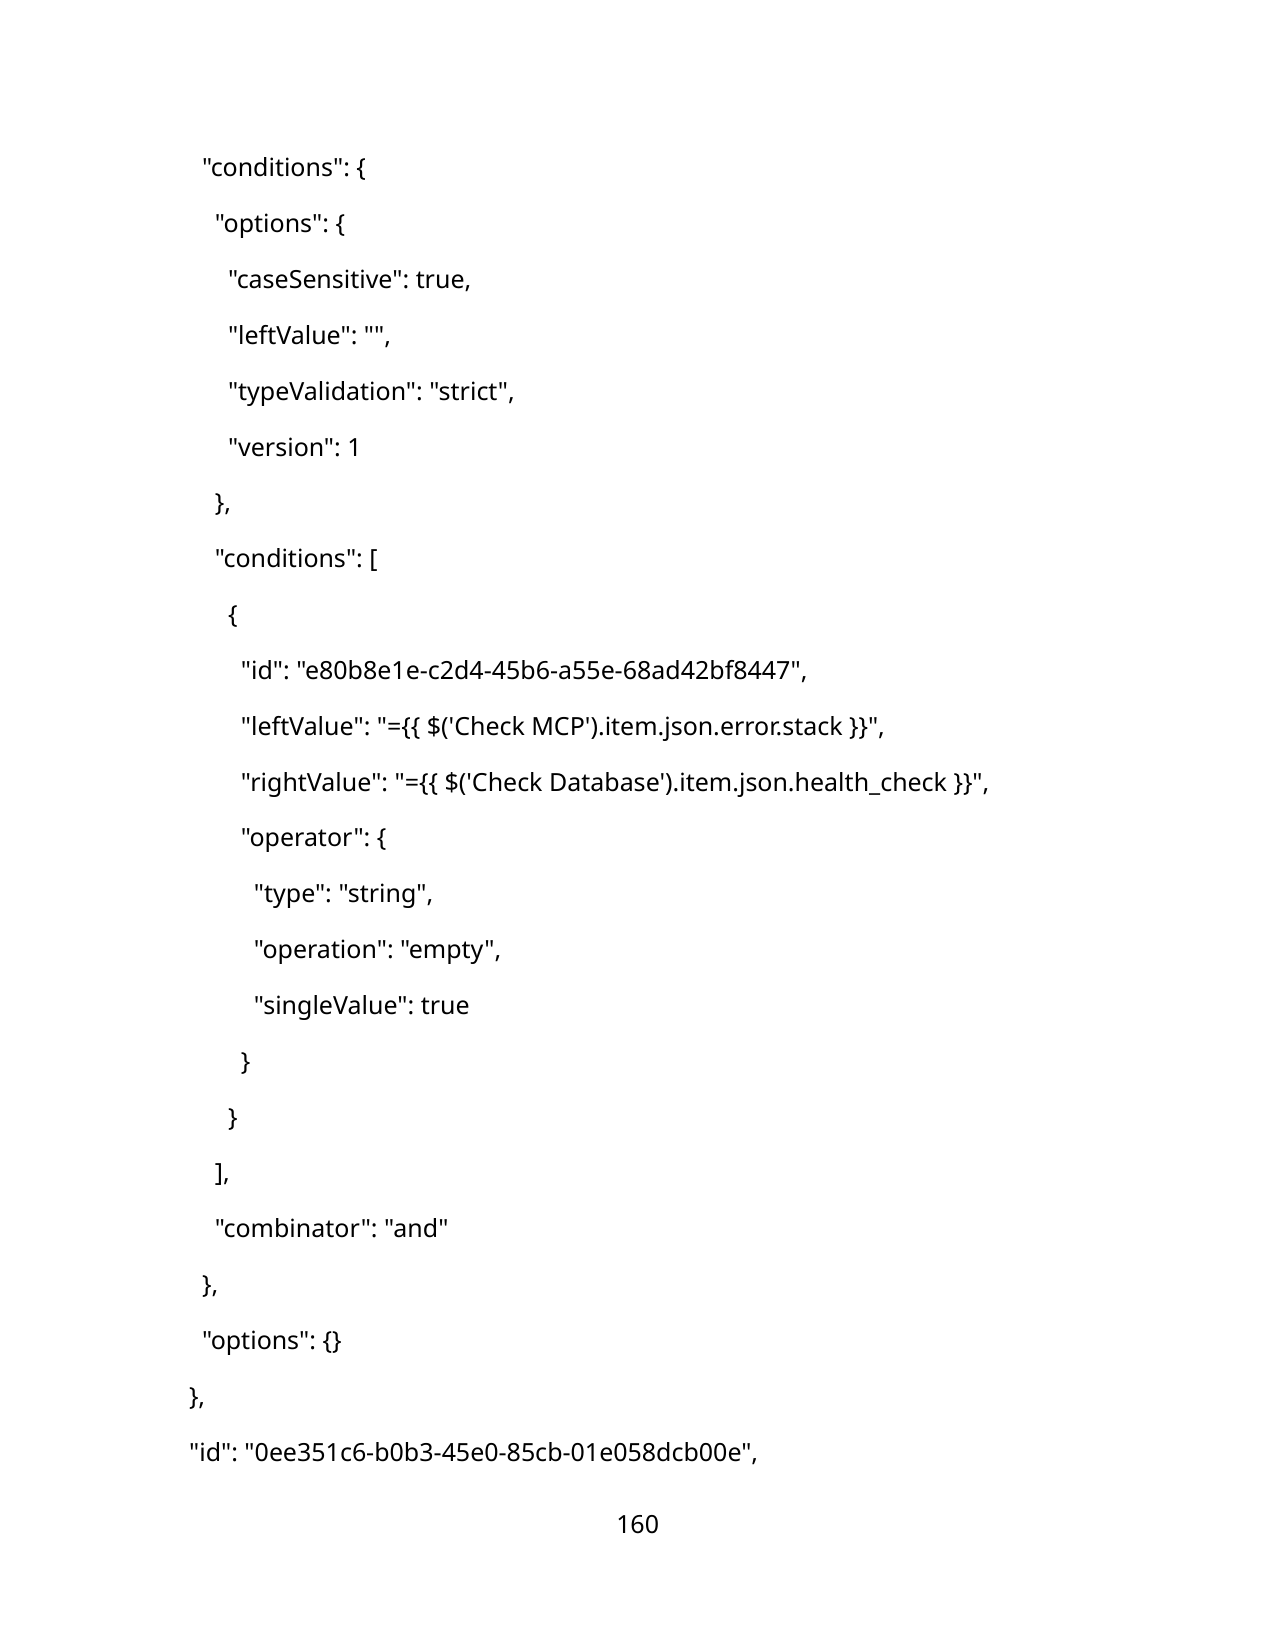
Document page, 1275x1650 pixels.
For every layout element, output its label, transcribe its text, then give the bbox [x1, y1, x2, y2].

text "id": "e80b8e1e-c2d4-45b6-a55e-68ad42bf8447", [150, 652, 1125, 687]
text "caseSensitive": true, [150, 262, 1125, 296]
text "conditions": [ [150, 541, 1125, 575]
text "rightValue": "={{ $('Check Database').item.json.health_check }}", [150, 764, 1125, 798]
text }, [150, 485, 1125, 519]
text "type": "string", [150, 876, 1125, 910]
text }, [150, 1378, 1125, 1412]
text }, [150, 1267, 1125, 1301]
text "version": 1 [150, 429, 1125, 463]
text "operator": { [150, 820, 1125, 854]
text } [150, 1043, 1125, 1077]
text "operation": "empty", [150, 932, 1125, 966]
text "typeValidation": "strict", [150, 373, 1125, 407]
text "leftValue": "={{ $('Check MCP').item.json.error.stack }}", [150, 708, 1125, 742]
text "combinator": "and" [150, 1211, 1125, 1245]
text "conditions": { [150, 150, 1125, 184]
text { [150, 597, 1125, 631]
text "options": { [150, 206, 1125, 240]
text } [150, 1099, 1125, 1133]
text "options": {} [150, 1322, 1125, 1357]
text "id": "0ee351c6-b0b3-45e0-85cb-01e058dcb00e", [150, 1434, 1125, 1468]
text ], [150, 1155, 1125, 1189]
text "leftValue": "", [150, 317, 1125, 352]
text "singleValue": true [150, 987, 1125, 1022]
